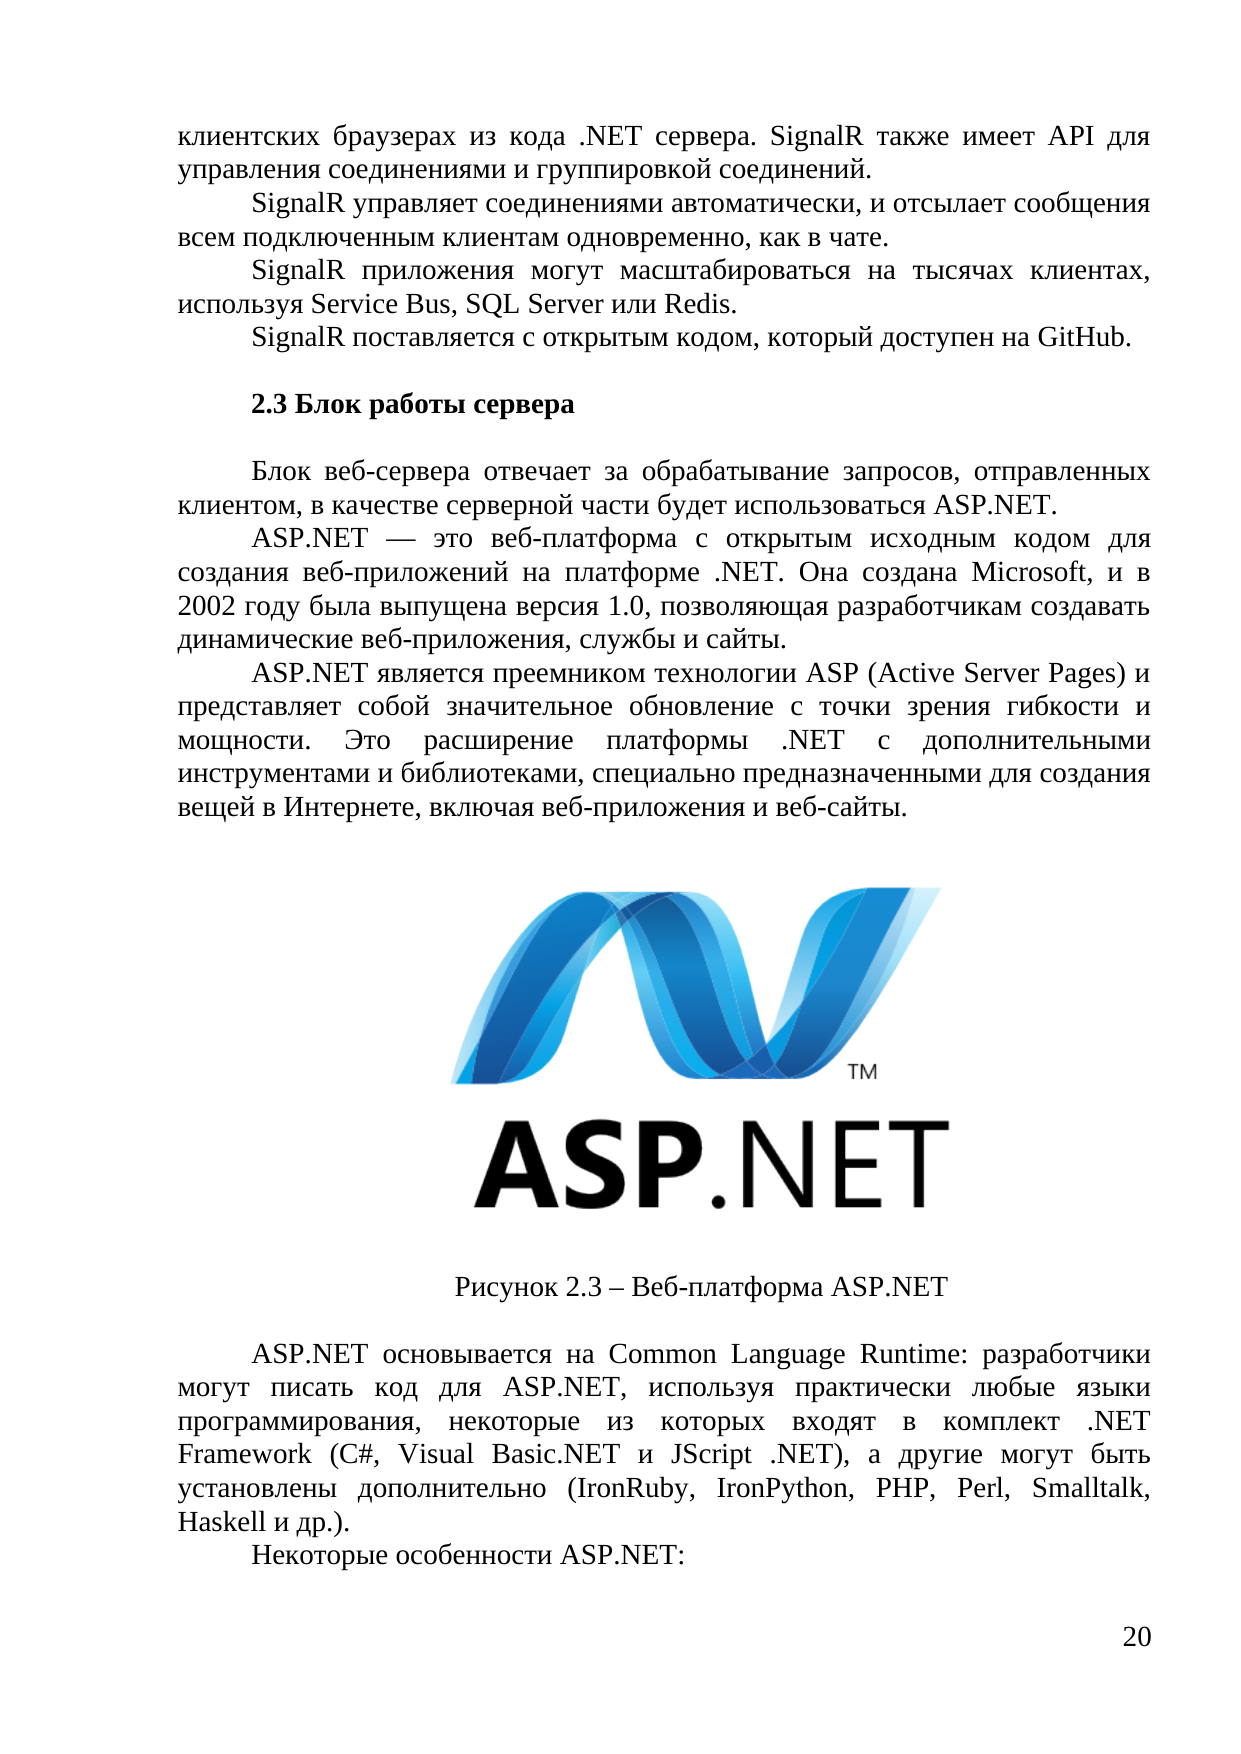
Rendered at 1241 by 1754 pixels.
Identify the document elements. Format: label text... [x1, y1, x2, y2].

text Рисунок 2.3 – Веб-платформа ASP.NET [177, 1269, 1152, 1302]
text ASP.NET основывается на Common Language Runtime: разработчики могут писать код для ASP.NET, используя практически любые языки программирования, некоторые из которых входят в комплект .NET Framework (C#, Visual Basic.NET и JScript .NET), а другие могут быть установлены дополнительно (IronRuby, IronPython, PHP, Perl, Smalltalk, Haskell и др.). [177, 1336, 1152, 1537]
text SignalR поставляется с открытым кодом, который доступен на GitHub. [177, 319, 1152, 353]
text ASP.NET является преемником технологии ASP (Active Server Pages) и представляет собой значительное обновление с точки зрения гибкости и мощности. Это расширение платформы .NET с дополнительными инструментами и библиотеками, специально предназначенными для создания вещей в Интернете, включая веб-приложения и веб-сайты. [177, 655, 1152, 822]
text ASP.NET — это веб-платформа с открытым исходным кодом для создания веб-приложений на платформе .NET. Она создана Microsoft, и в 2002 году была выпущена версия 1.0, позволяющая разработчикам создавать динамические веб-приложения, службы и сайты. [177, 521, 1152, 655]
text Блок веб-сервера отвечает за обрабатывание запросов, отправленных клиентом, в качестве серверной части будет использоваться ASP.NET. [177, 453, 1152, 521]
text SignalR управляет соединениями автоматически, и отсылает сообщения всем подключенным клиентам одновременно, как в чате. [177, 185, 1152, 252]
text SignalR приложения могут масштабироваться на тысячах клиентах, используя Service Bus, SQL Server или Redis. [177, 252, 1152, 319]
picture [432, 856, 970, 1236]
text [177, 118, 1152, 185]
text Некоторые особенности ASP.NET: [177, 1537, 1152, 1571]
text 2.3 Блок работы сервера [177, 386, 1152, 420]
